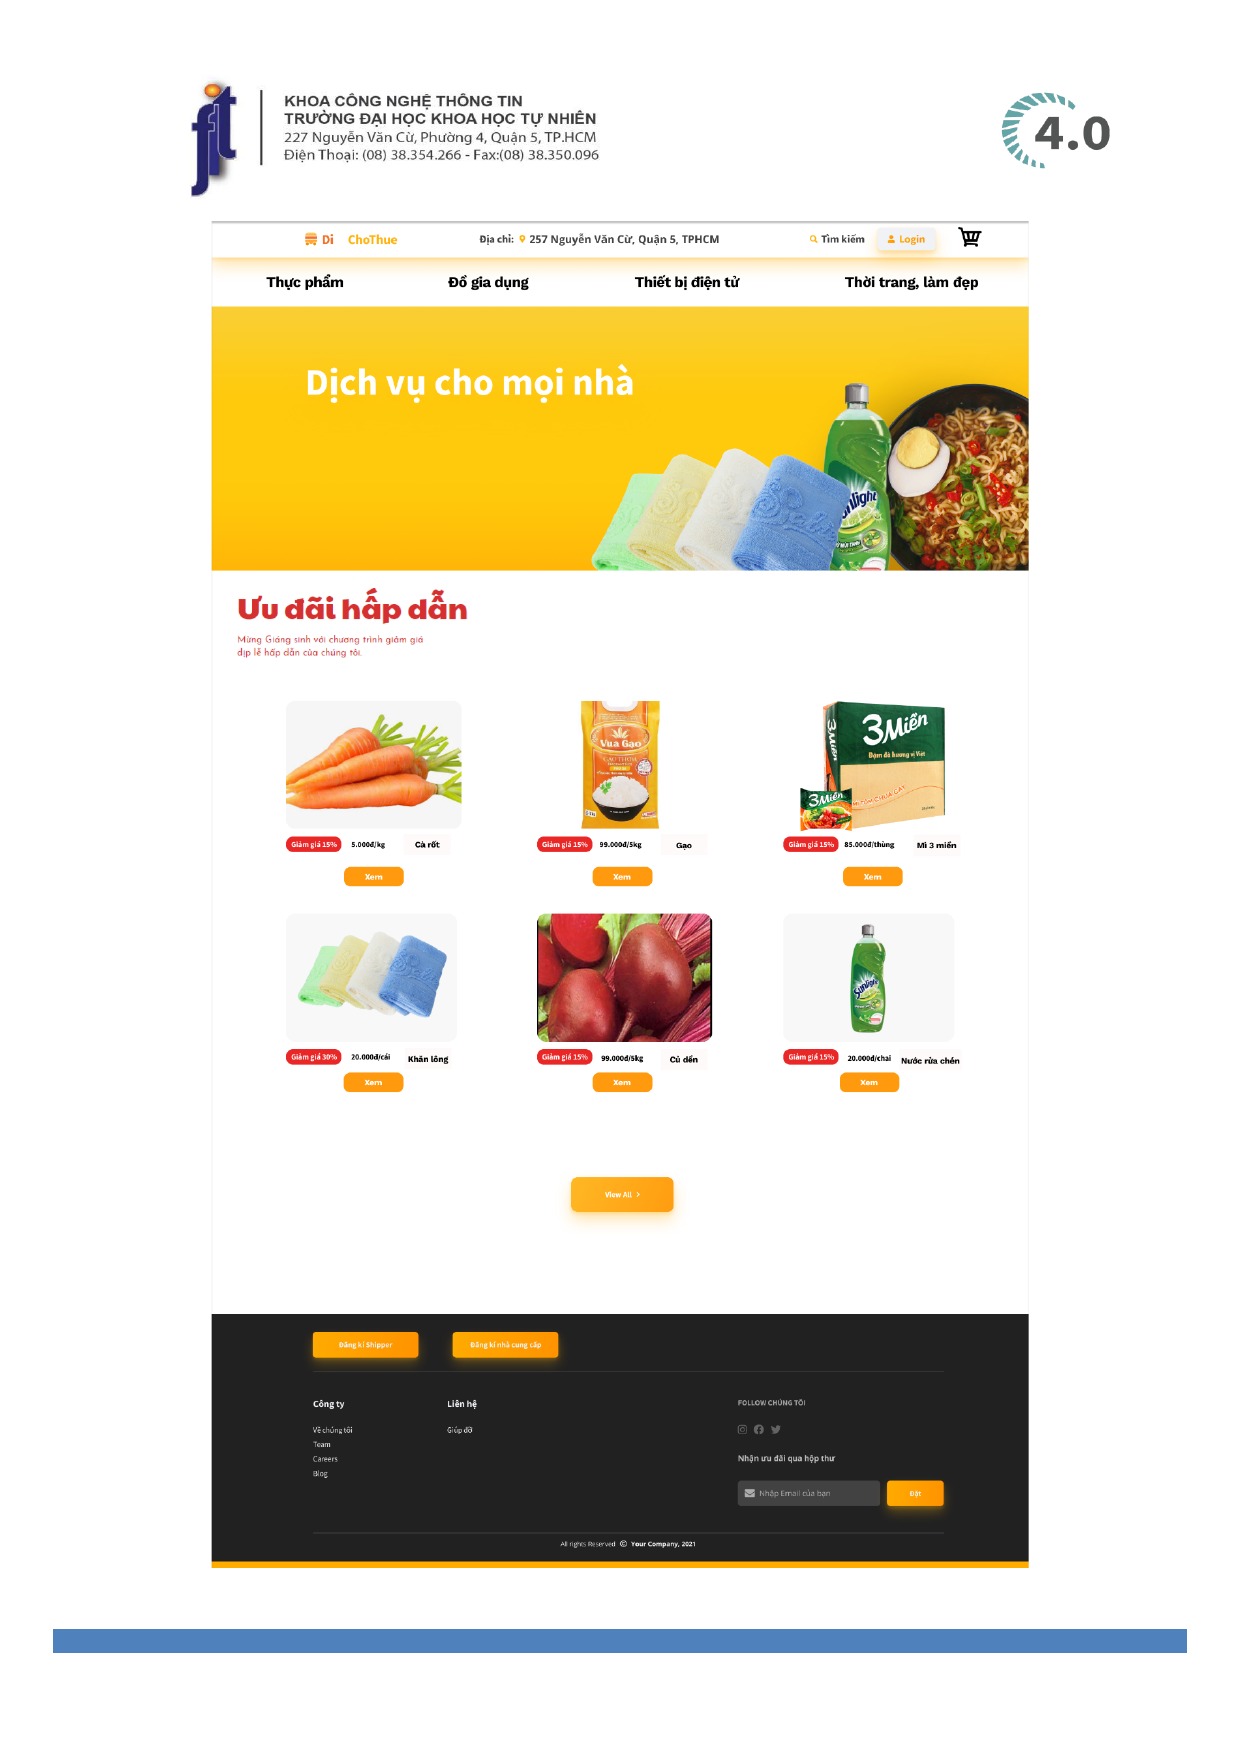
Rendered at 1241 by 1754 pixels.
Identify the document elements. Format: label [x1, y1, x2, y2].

picture [211, 221, 1029, 1568]
picture [975, 86, 1138, 175]
picture [168, 75, 632, 218]
